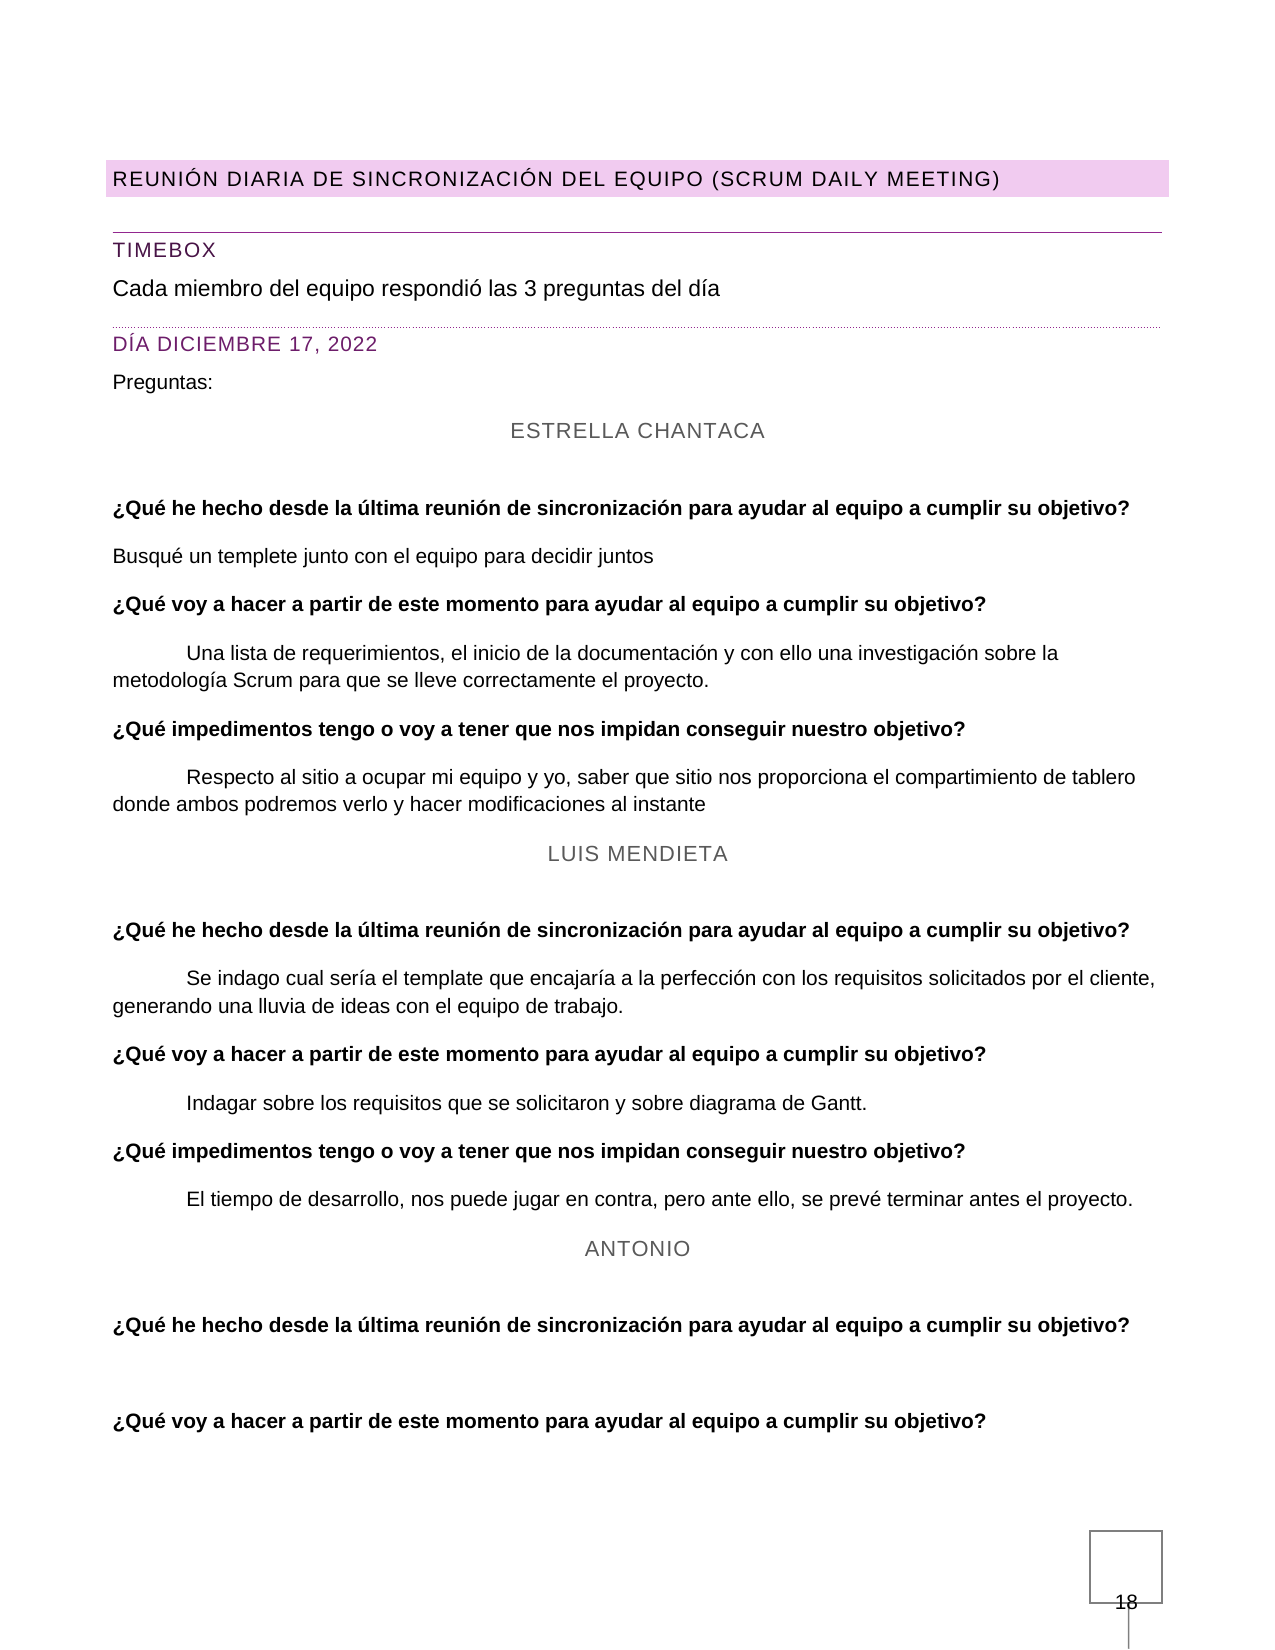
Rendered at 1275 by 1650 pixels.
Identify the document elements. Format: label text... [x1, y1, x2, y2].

text Respecto al sitio a ocupar mi equipo y yo, saber que sitio nos proporciona el compartimiento de tablero donde ambos podremos verlo y hacer modificaciones al instante [112, 765, 1162, 816]
text ¿Qué voy a hacer a partir de este momento para ayudar al equipo a cumplir su objetivo? [112, 1042, 1162, 1066]
subtitle REUNIÓN DIARIA DE SINCRONIZACIÓN DEL EQUIPO (SCRUM DAILY MEETING) [113, 167, 1162, 191]
text ¿Qué he hecho desde la última reunión de sincronización para ayudar al equipo a cumplir su objetivo? [112, 918, 1162, 942]
text Busqué un templete junto con el equipo para decidir juntos [112, 544, 1162, 568]
subtitle Luis Mendieta [112, 841, 1162, 866]
text Una lista de requerimientos, el inicio de la documentación y con ello una investigación sobre la metodología Scrum para que se lleve correctamente el proyecto. [112, 641, 1162, 692]
text ¿Qué impedimentos tengo o voy a tener que nos impidan conseguir nuestro objetivo? [112, 716, 1162, 740]
subtitle Día Diciembre 17, 2022 [112, 326, 1162, 356]
text ¿Qué voy a hacer a partir de este momento para ayudar al equipo a cumplir su objetivo? [112, 1409, 1162, 1433]
subtitle Estrella Chantaca [112, 418, 1162, 443]
text Preguntas: [112, 370, 1162, 394]
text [112, 1313, 1162, 1337]
subtitle Antonio [112, 1235, 1162, 1261]
subtitle Timebox [112, 233, 1162, 261]
text ¿Qué voy a hacer a partir de este momento para ayudar al equipo a cumplir su objetivo? [112, 592, 1162, 616]
text Cada miembro del equipo respondió las 3 preguntas del día [112, 275, 1162, 302]
text Indagar sobre los requisitos que se solicitaron y sobre diagrama de Gantt. [112, 1090, 1162, 1114]
text ¿Qué impedimentos tengo o voy a tener que nos impidan conseguir nuestro objetivo? [112, 1139, 1162, 1163]
text Se indago cual sería el template que encajaría a la perfección con los requisitos solicitados por el cliente, generando una lluvia de ideas con el equipo de trabajo. [112, 966, 1162, 1018]
text ¿Qué he hecho desde la última reunión de sincronización para ayudar al equipo a cumplir su objetivo? [112, 496, 1162, 519]
text El tiempo de desarrollo, nos puede jugar en contra, pero ante ello, se prevé terminar antes el proyecto. [112, 1187, 1162, 1211]
